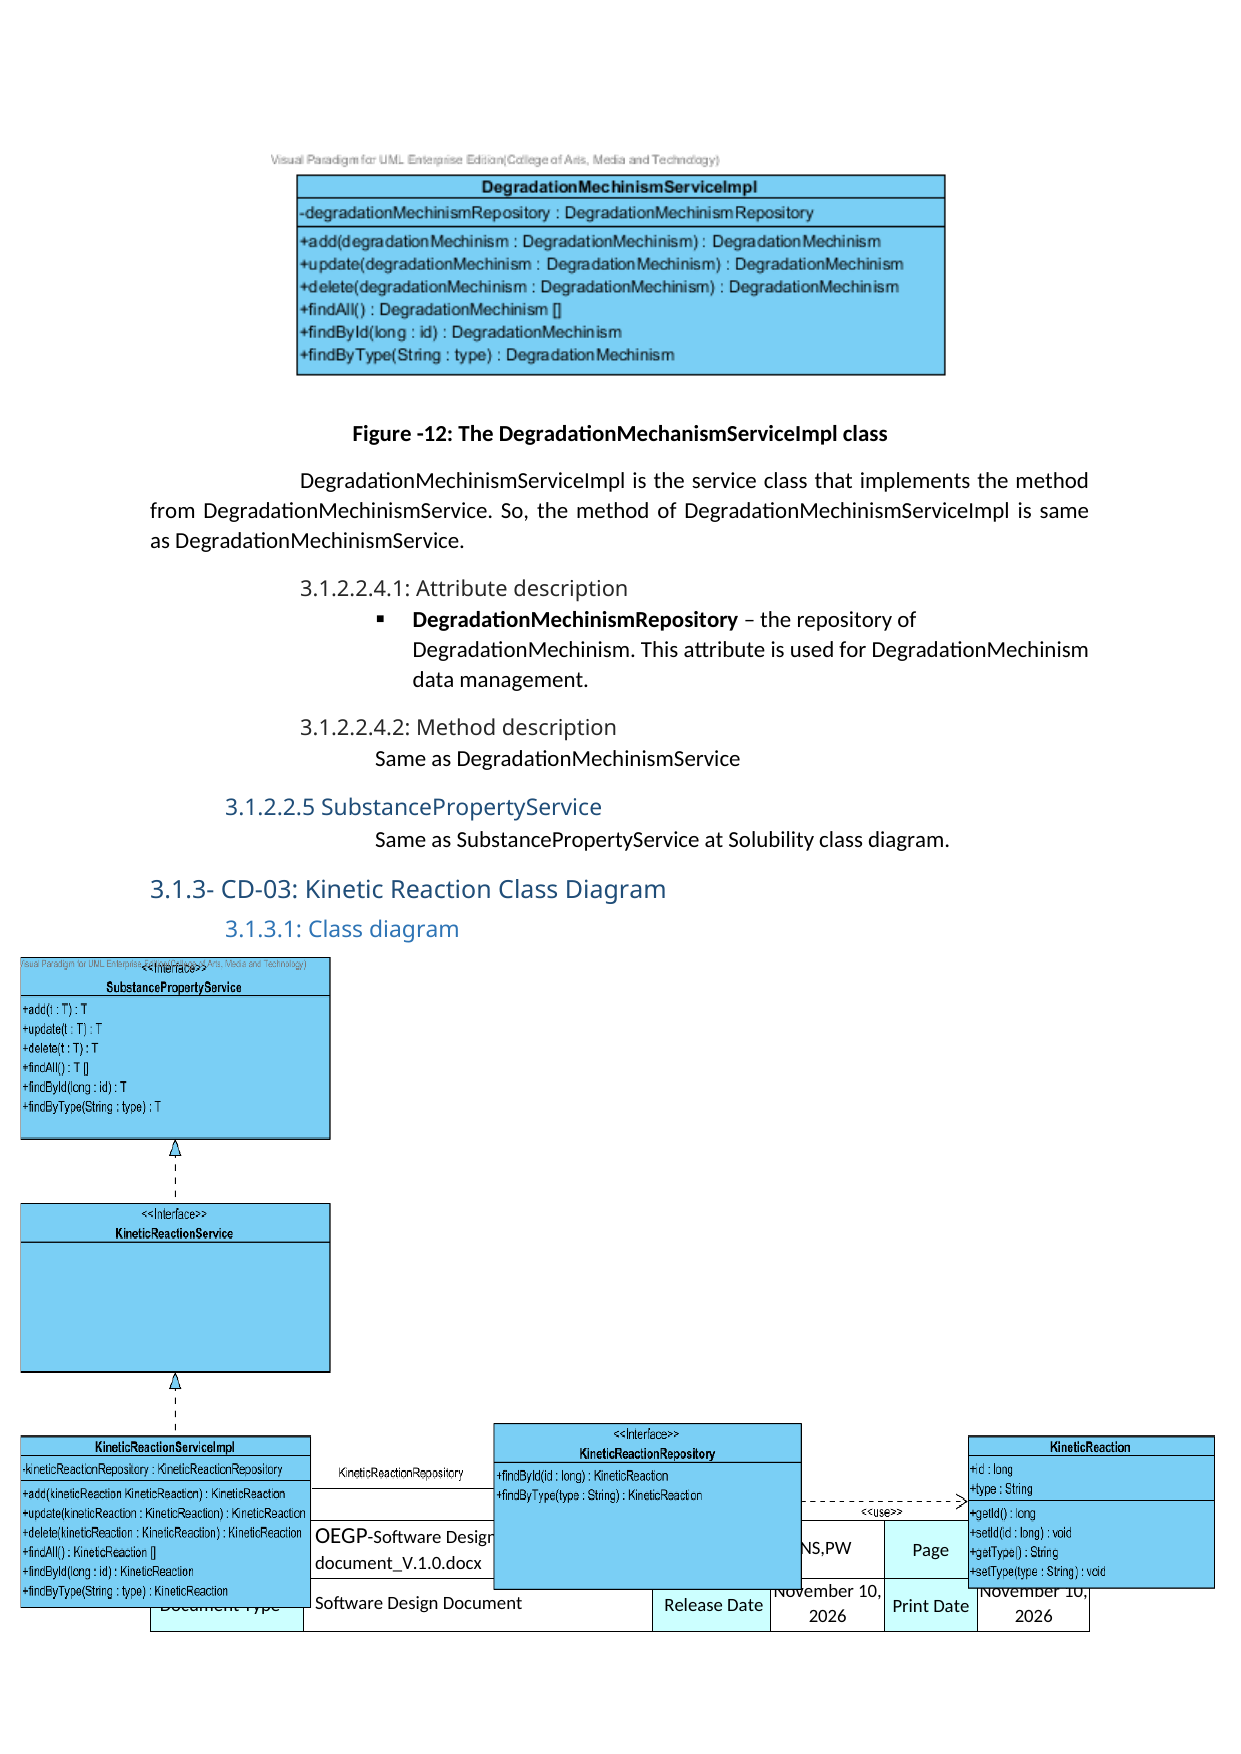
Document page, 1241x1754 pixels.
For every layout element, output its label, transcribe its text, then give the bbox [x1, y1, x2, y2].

subtitle 3.1.2.2.4.2: Method description [262, 712, 1090, 742]
picture [271, 150, 970, 400]
subtitle 3.1.3- CD-03: Kinetic Reaction Class Diagram [150, 872, 1090, 906]
subtitle 3.1.2.2.5 SubstancePropertyService [150, 791, 1090, 823]
text Same as DegradationMechinismService [150, 744, 1090, 772]
text DegradationMechinismServiceImpl is the service class that implements the method from DegradationMechinismService. So, the method of DegradationMechinismServiceImpl is same as DegradationMechinismService. [150, 466, 1090, 554]
list DegradationMechinismRepository – the repository of DegradationMechinism. This attribute is used for DegradationMechinism data management. [375, 605, 1090, 693]
text Figure -12: The DegradationMechanismServiceImpl class [150, 419, 1090, 447]
text Same as SubstancePropertyService at Solubility class diagram. [150, 825, 1090, 853]
subtitle 3.1.2.2.4.1: Attribute description [225, 573, 1090, 603]
subtitle 3.1.3.1: Class diagram [150, 913, 1090, 944]
picture [18, 955, 1215, 1608]
